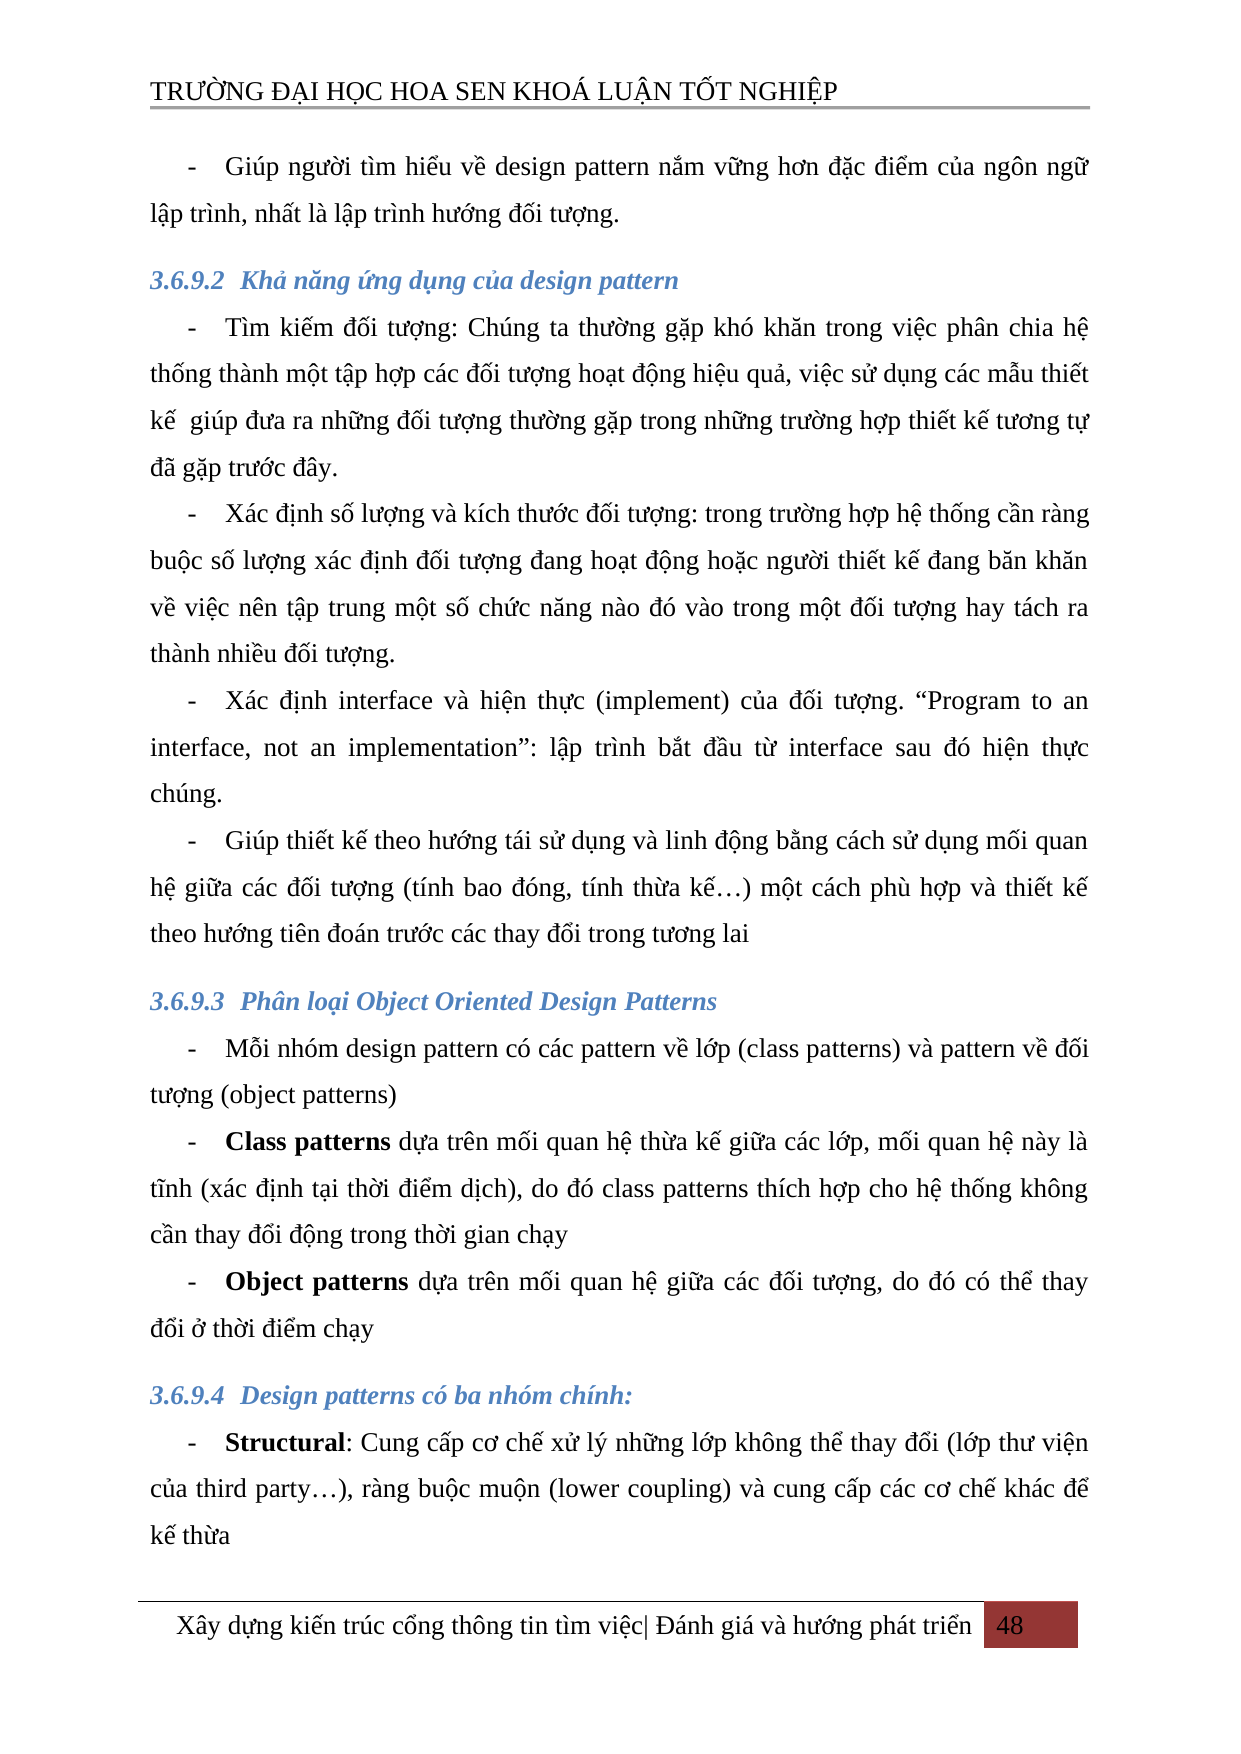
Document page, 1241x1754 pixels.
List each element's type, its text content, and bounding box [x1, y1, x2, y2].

subtitle Khả năng ứng dụng của design pattern [150, 264, 1090, 295]
list Class patterns dựa trên mối quan hệ thừa kế giữa các lớp, mối quan hệ này là tĩnh (xác định tại thời điểm dịch), do đó class patterns thích hợp cho hệ thống không cần thay đổi động trong thời gian chạy [150, 1125, 1090, 1249]
list Mỗi nhóm design pattern có các pattern về lớp (class patterns) và pattern về đối tượng (object patterns) [150, 1032, 1090, 1109]
subtitle Design patterns có ba nhóm chính: [150, 1379, 1090, 1410]
list Giúp thiết kế theo hướng tái sử dụng và linh động bằng cách sử dụng mối quan hệ giữa các đối tượng (tính bao đóng, tính thừa kế…) một cách phù hợp và thiết kế theo hướng tiên đoán trước các thay đổi trong tương lai [150, 824, 1090, 949]
subtitle Phân loại Object Oriented Design Patterns [150, 985, 1090, 1016]
list Xác định interface và hiện thực (implement) của đối tượng. “Program to an interface, not an implementation”: lập trình bắt đầu từ interface sau đó hiện thực chúng. [150, 684, 1090, 809]
list Object patterns dựa trên mối quan hệ giữa các đối tượng, do đó có thể thay đổi ở thời điểm chạy [150, 1265, 1090, 1343]
list Xác định số lượng và kích thước đối tượng: trong trường hợp hệ thống cần ràng buộc số lượng xác định đối tượng đang hoạt động hoặc người thiết kế đang băn khăn về việc nên tập trung một số chức năng nào đó vào trong một đối tượng hay tách ra thành nhiều đối tượng. [150, 497, 1090, 669]
list Structural: Cung cấp cơ chế xử lý những lớp không thể thay đổi (lớp thư viện của third party…), ràng buộc muộn (lower coupling) và cung cấp các cơ chế khác để kế thừa [150, 1426, 1090, 1550]
list Giúp người tìm hiểu về design pattern nắm vững hơn đặc điểm của ngôn ngữ lập trình, nhất là lập trình hướng đối tượng. [150, 150, 1090, 228]
list Tìm kiếm đối tượng: Chúng ta thường gặp khó khăn trong việc phân chia hệ thống thành một tập hợp các đối tượng hoạt động hiệu quả, việc sử dụng các mẫu thiết kế giúp đưa ra những đối tượng thường gặp trong những trường hợp thiết kế tương tự đã gặp trước đây. [150, 311, 1090, 482]
